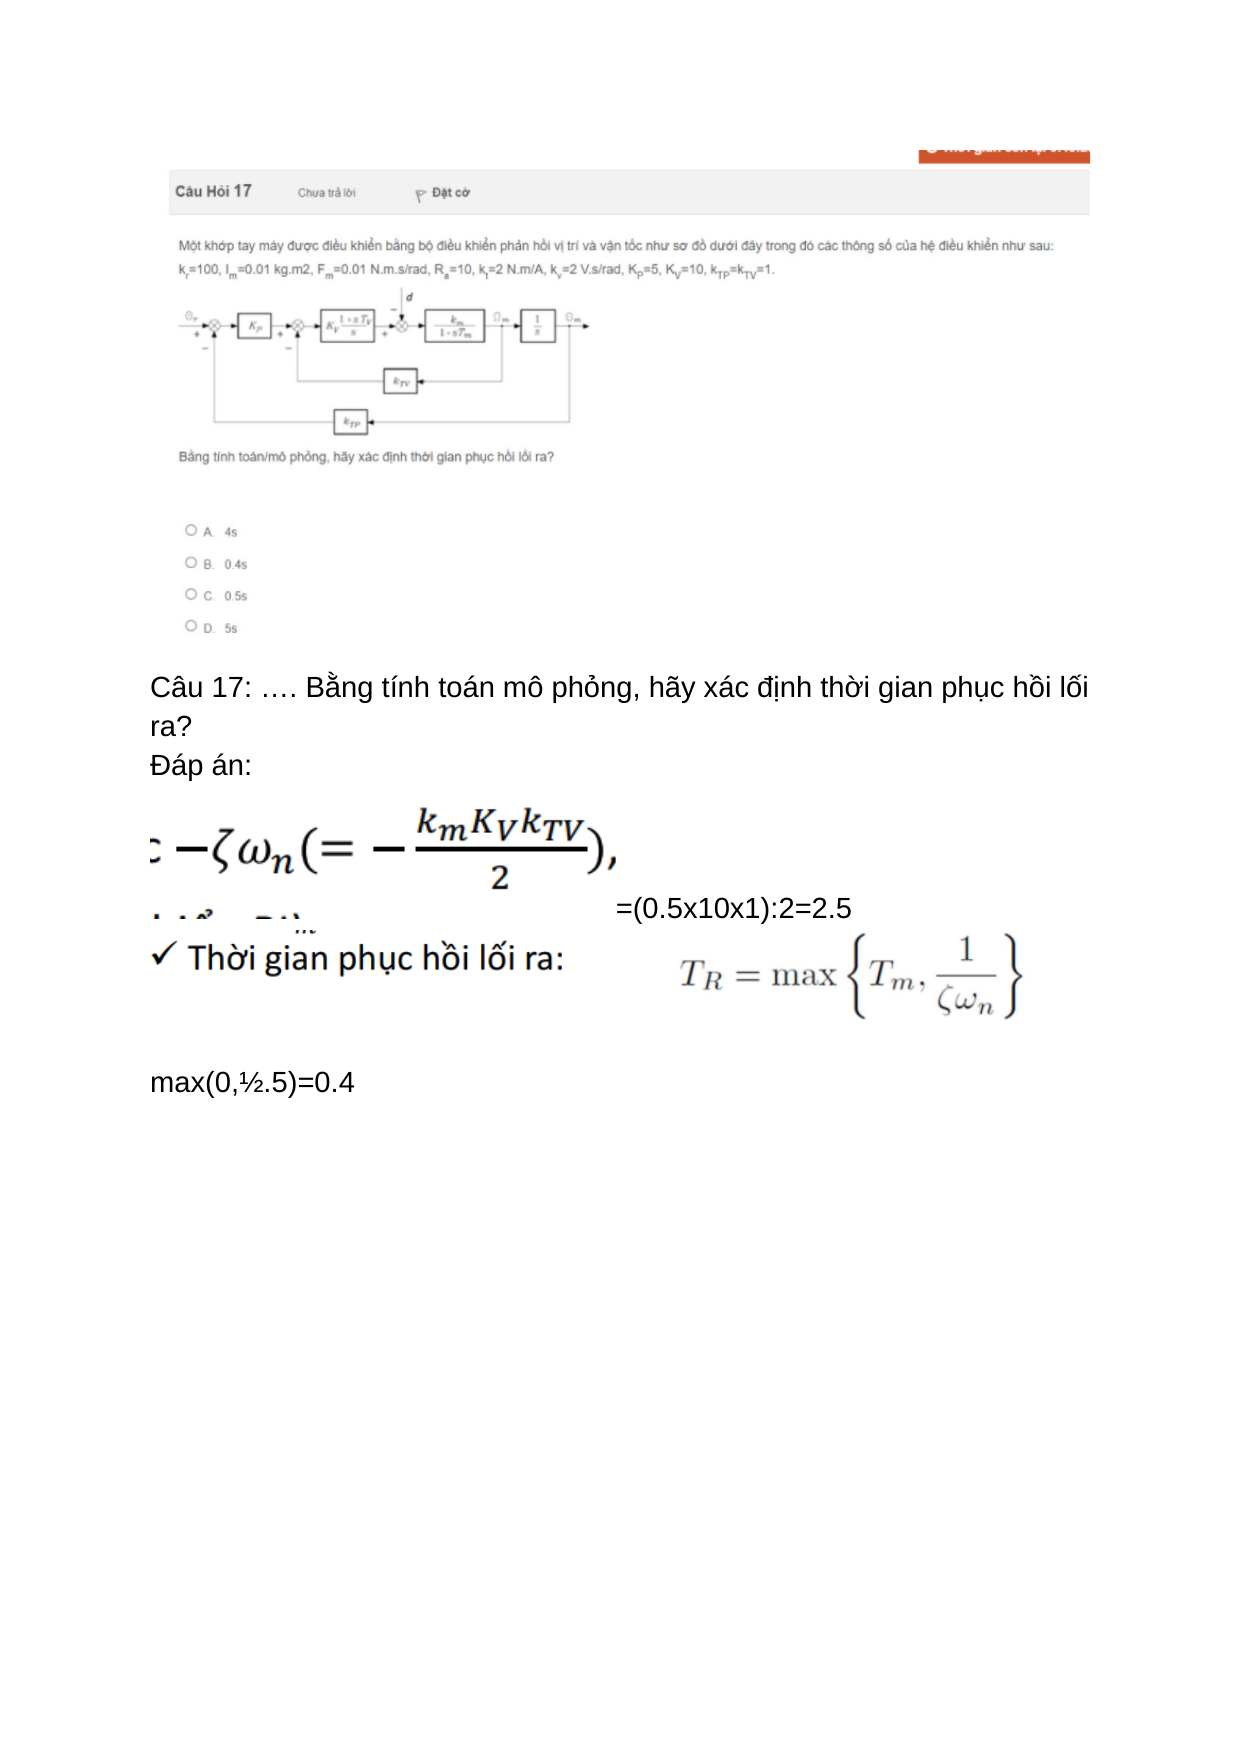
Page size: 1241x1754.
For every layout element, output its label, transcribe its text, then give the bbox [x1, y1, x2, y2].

picture [150, 930, 1091, 1062]
picture [150, 150, 1091, 667]
picture [150, 786, 616, 919]
text max(0,½.5)=0.4 [150, 1065, 1090, 1099]
text Câu 17: …. Bằng tính toán mô phỏng, hãy xác định thời gian phục hồi lối ra? [150, 671, 1090, 743]
text Đáp án: [150, 748, 1090, 781]
